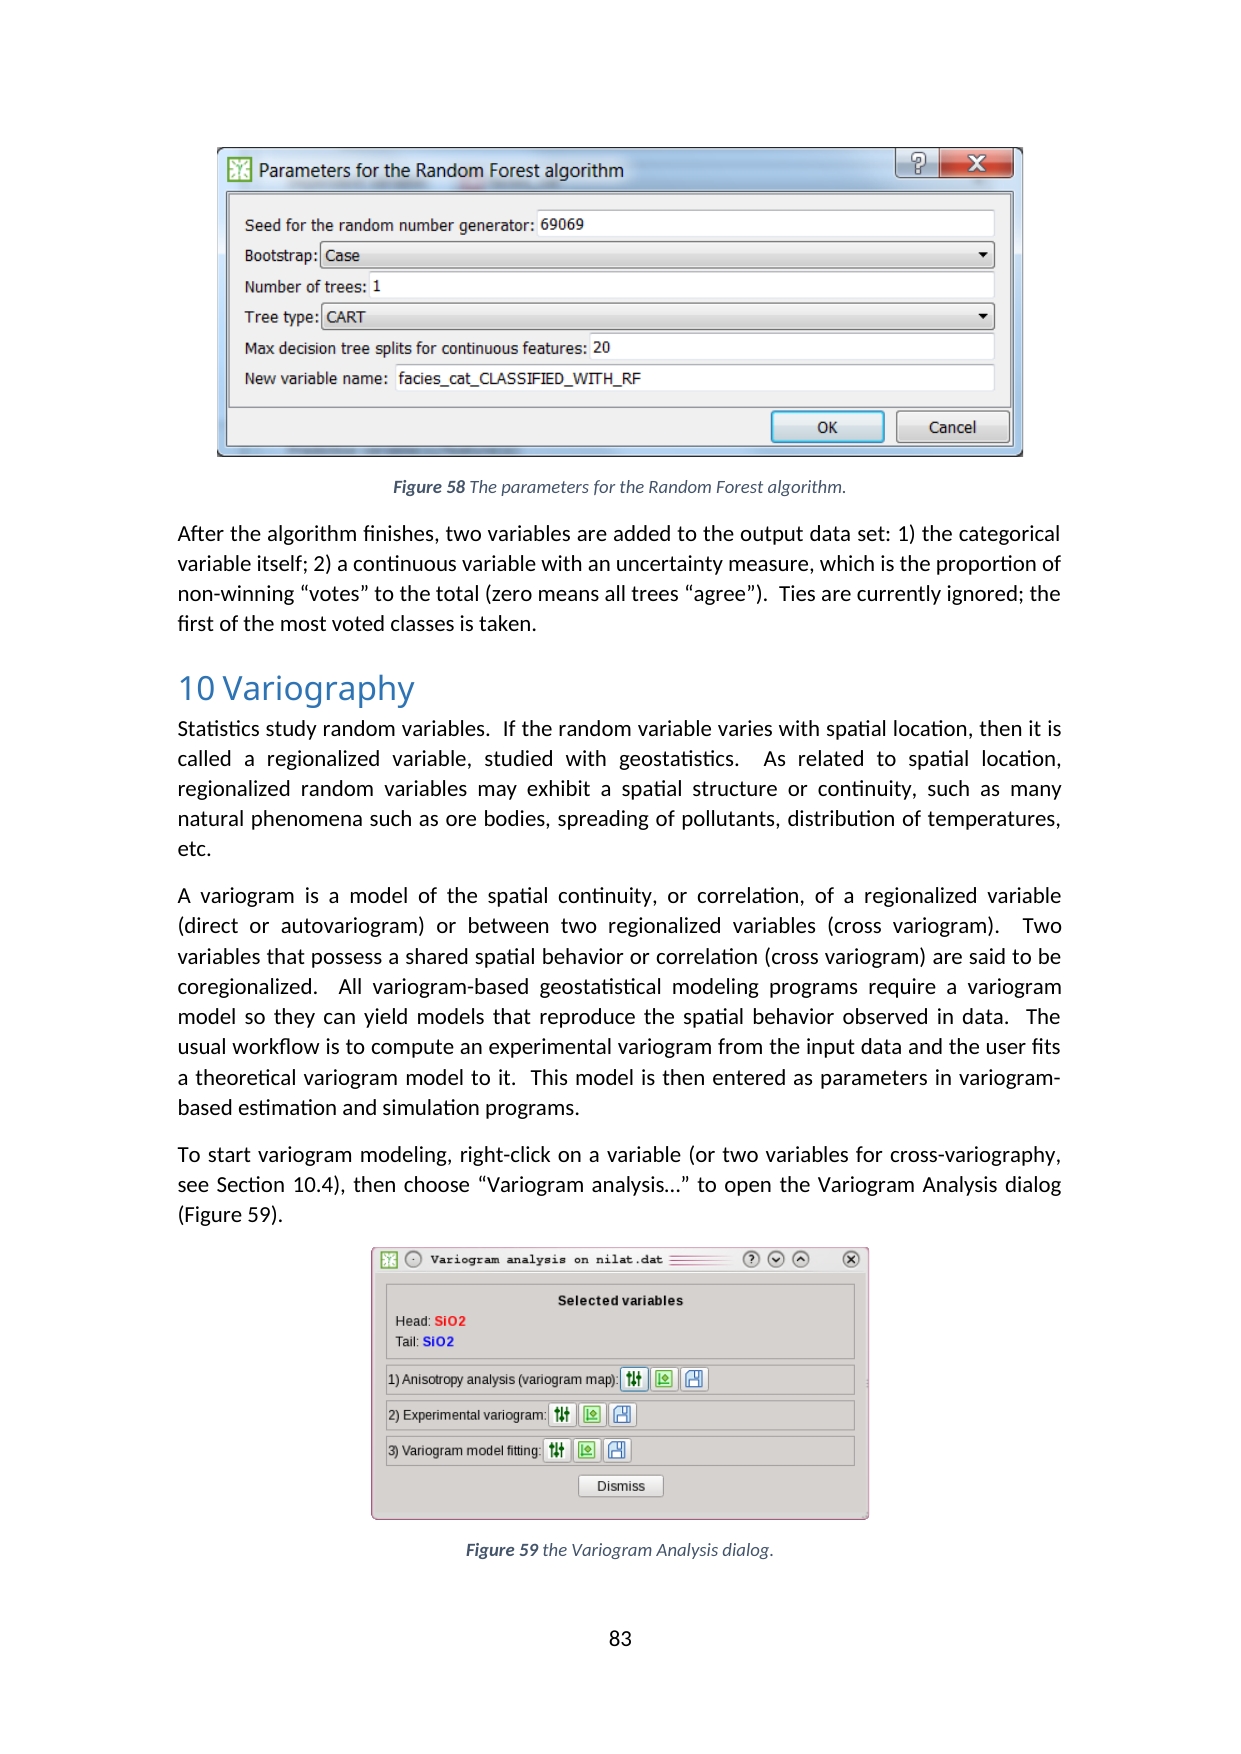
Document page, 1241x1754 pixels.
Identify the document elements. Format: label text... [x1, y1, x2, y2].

text To start variogram modeling, right-click on a variable (or two variables for cross-variography, see Section 10.4), then choose “Variogram analysis…” to open the Variogram Analysis dialog (Figure 55). [177, 1140, 1063, 1228]
subtitle Variography [177, 665, 1063, 710]
text Figure 59 the Variogram Analysis dialog. [177, 1538, 1063, 1561]
picture [371, 1247, 870, 1520]
picture [217, 147, 1024, 457]
text After the algorithm finishes, two variables are added to the output data set: 1) the categorical variable itself; 2) a continuous variable with an uncertainty measure, which is the proportion of non-winning “votes” to the total (zero means all trees “agree”). Ties are currently ignored; the first of the most voted classes is taken. [177, 519, 1063, 638]
text A variogram is a model of the spatial continuity, or correlation, of a regionalized variable (direct or autovariogram) or between two regionalized variables (cross variogram). Two variables that possess a shared spatial behavior or correlation (cross variogram) are said to be coregionalized. All variogram-based geostatistical modeling programs require a variogram model so they can yield models that reproduce the spatial behavior observed in data. The usual workflow is to compute an experimental variogram from the input data and the user fits a theoretical variogram model to it. This model is then entered as parameters in variogram-based estimation and simulation programs. [177, 881, 1063, 1121]
text Statistics study random variables. If the random variable varies with spatial location, then it is called a regionalized variable, studied with geostatistics. As related to spatial location, regionalized random variables may exhibit a spatial structure or continuity, such as many natural phenomena such as ore bodies, spreading of pollutants, distribution of temperatures, etc. [177, 714, 1063, 863]
text Figure 58 The parameters for the Random Forest algorithm. [177, 475, 1063, 498]
